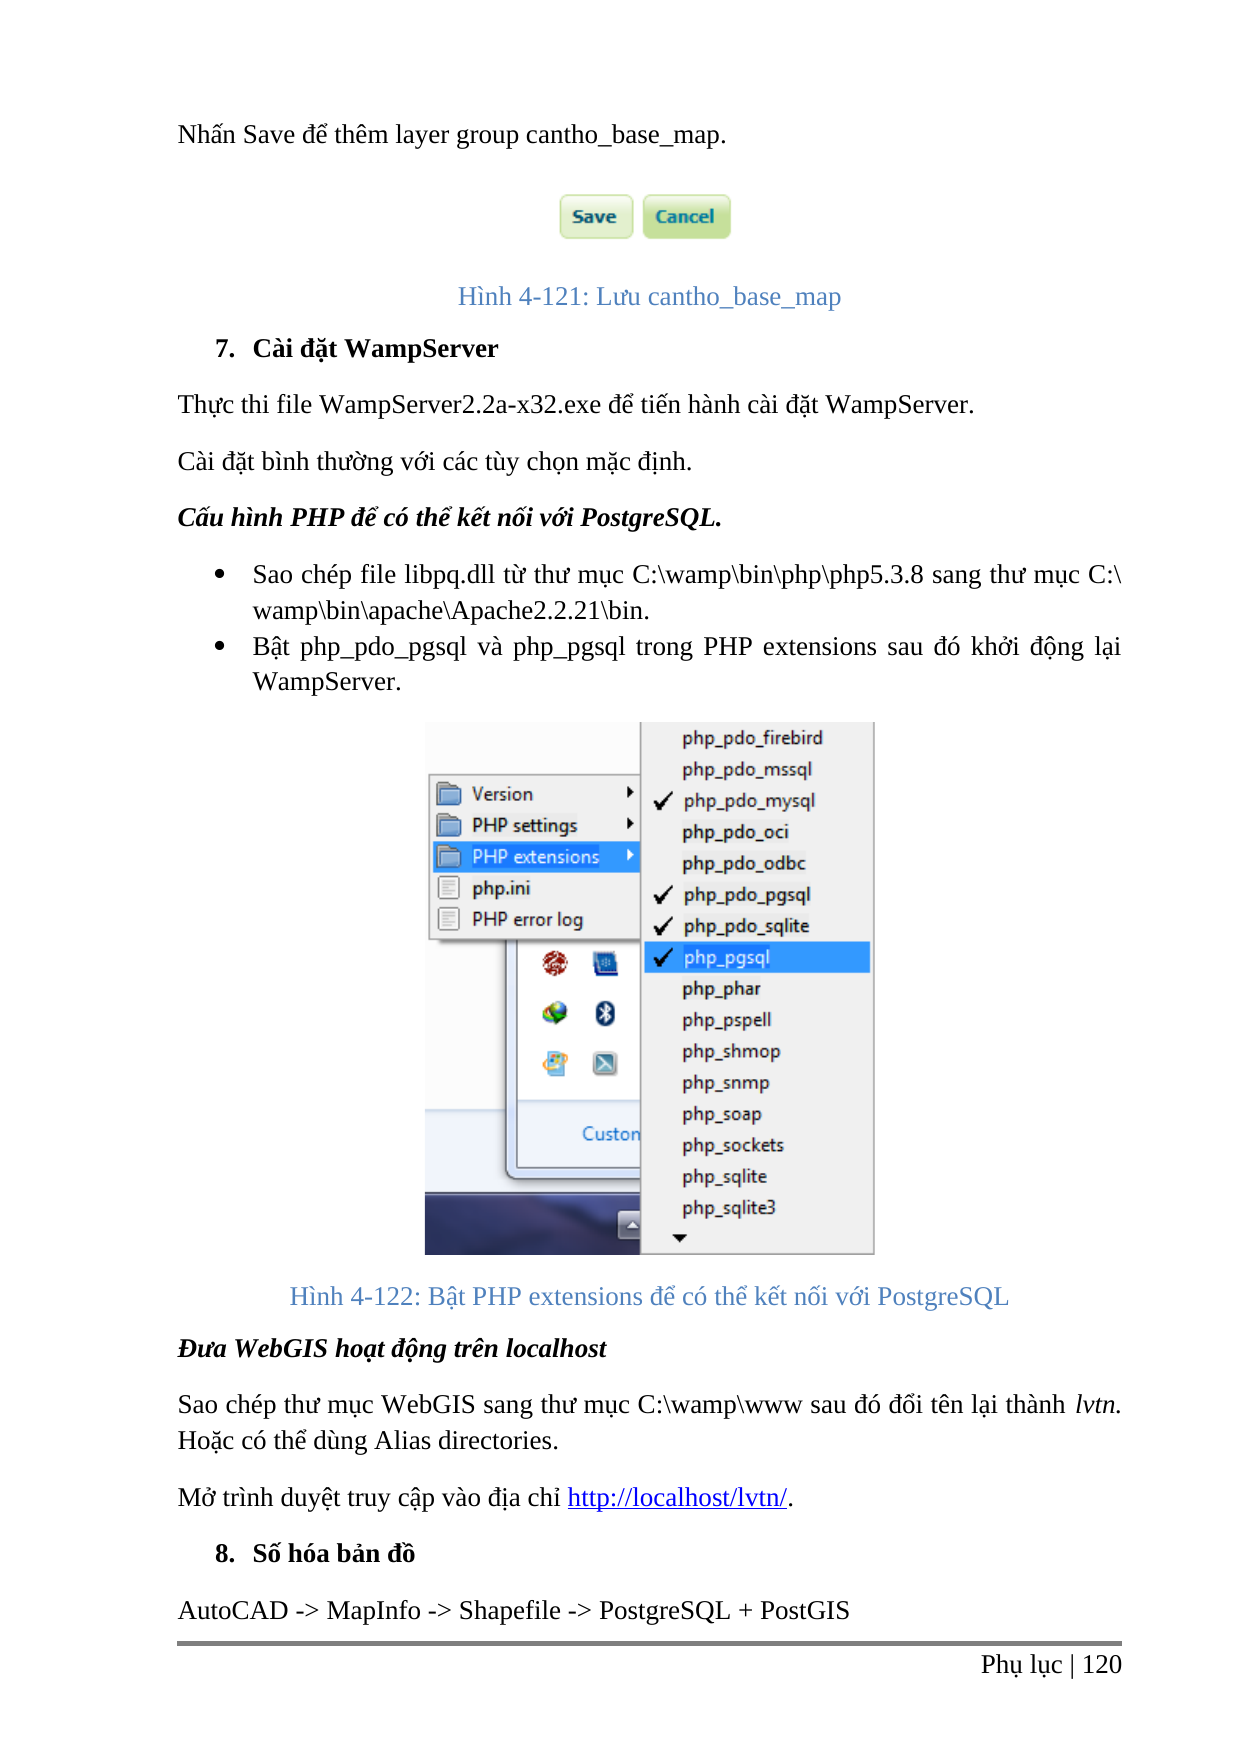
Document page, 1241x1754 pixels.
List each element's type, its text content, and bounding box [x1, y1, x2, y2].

picture [549, 174, 750, 255]
text Nhấn Save để thêm layer group cantho_base_map. [177, 118, 1122, 149]
text Cấu hình PHP để có thể kết nối với PostgreSQL. [177, 501, 1122, 533]
list Bật php_pdo_pgsql và php_pgsql trong PHP extensions sau đó khởi động lại WampServer. [215, 629, 1122, 697]
text Mở trình duyệt truy cập vào địa chỉ http://localhost/lvtn/. [177, 1481, 1122, 1512]
list Sao chép file libpq.dll từ thư mục C:\wamp\bin\php\php5.3.8 sang thư mục C:\wamp\bin\apache\Apache2.2.21\bin. [215, 558, 1122, 625]
text Sao chép thư mục WebGIS sang thư mục C:\wamp\www sau đó đổi tên lại thành lvtn. Hoặc có thể dùng Alias directories. [177, 1389, 1122, 1456]
text Đưa WebGIS hoạt động trên localhost [177, 1332, 1122, 1363]
text Thực thi file WampServer2.2a-x32.exe để tiến hành cài đặt WampServer. [177, 388, 1122, 419]
picture [424, 722, 875, 1255]
list Cài đặt WampServer [215, 332, 1122, 363]
list Số hóa bản đồ [215, 1537, 1122, 1569]
text Cài đặt bình thường với các tùy chọn mặc định. [177, 445, 1122, 476]
text AutoCAD -> MapInfo -> Shapefile -> PostgreSQL + PostGIS [177, 1594, 1122, 1625]
